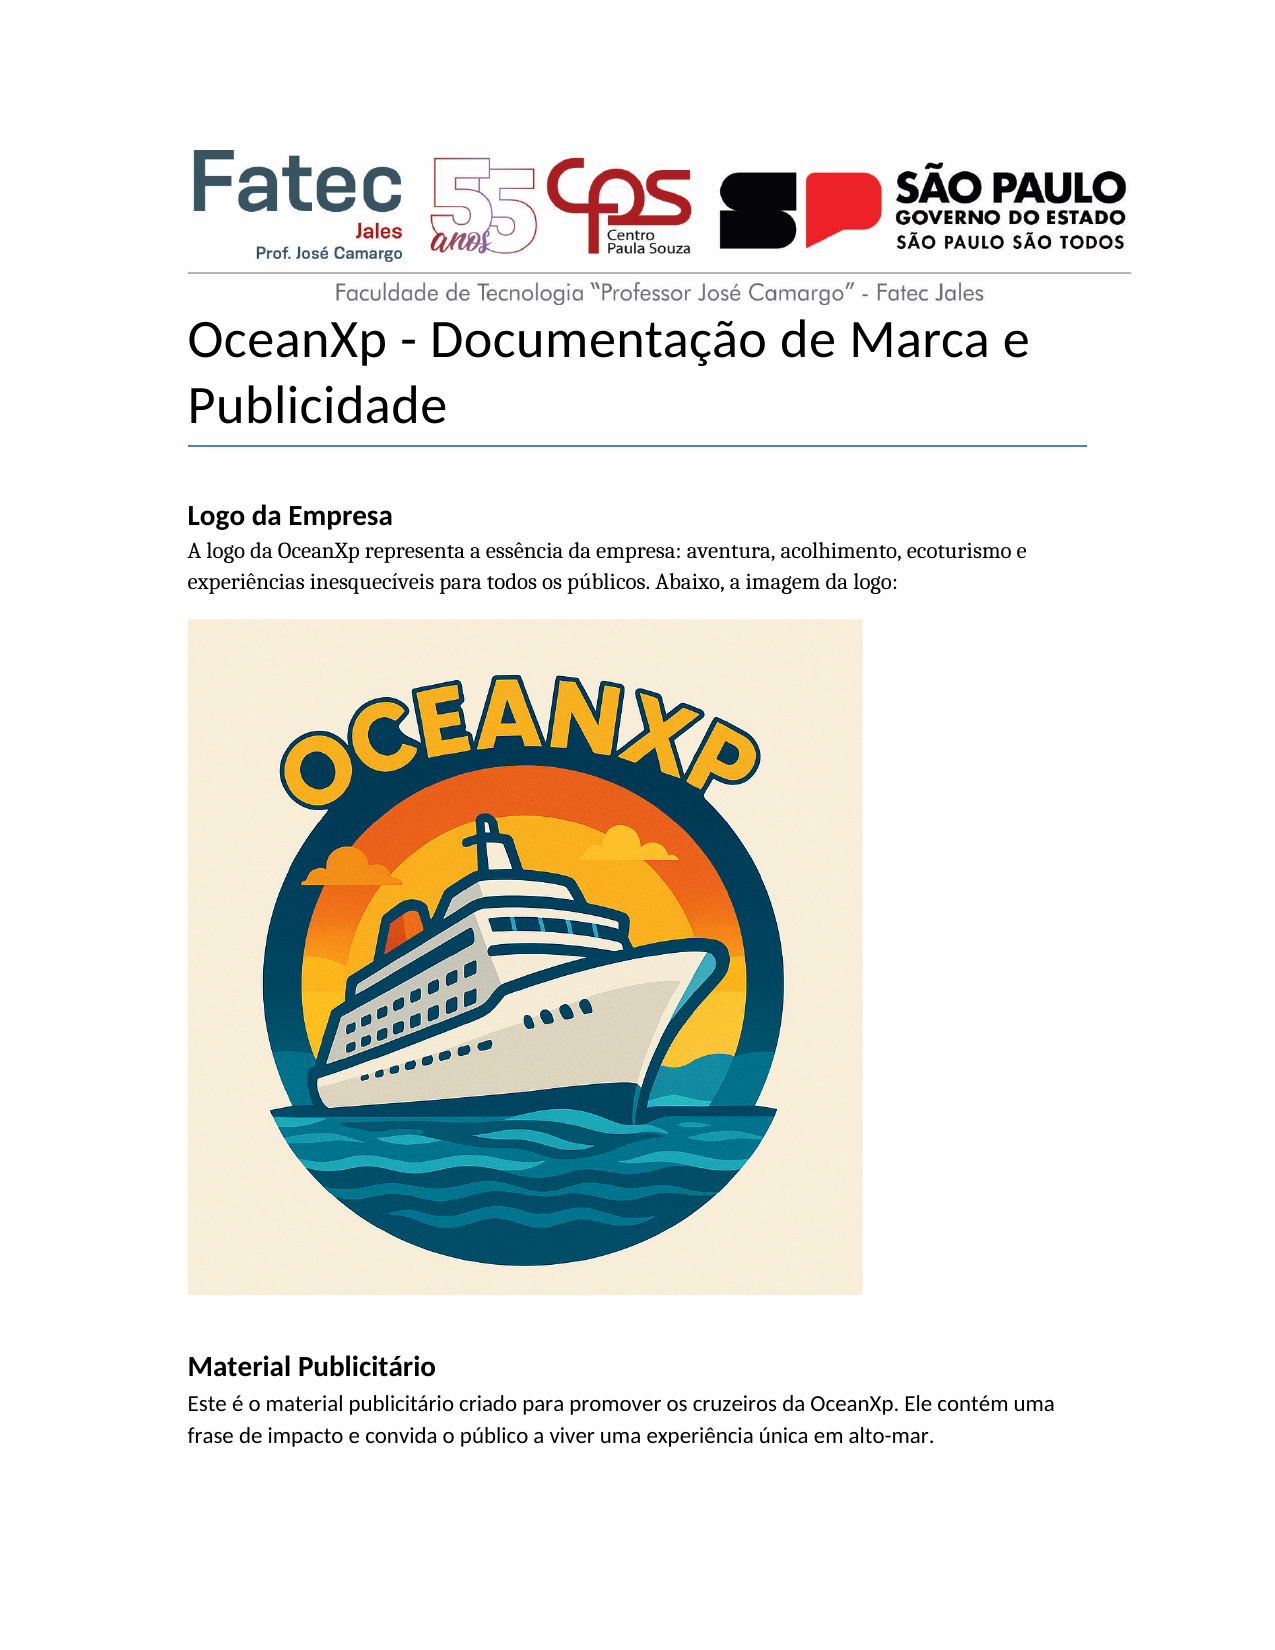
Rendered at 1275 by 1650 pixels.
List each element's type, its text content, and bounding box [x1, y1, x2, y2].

subtitle Material Publicitário [187, 1348, 1087, 1384]
picture [187, 619, 863, 1295]
subtitle Logo da Empresa [187, 497, 1087, 533]
text Este é o material publicitário criado para promover os cruzeiros da OceanXp. Ele contém uma frase de impacto e convida o público a viver uma experiência única em alto-mar. [187, 1389, 1087, 1449]
text A logo da OceanXp representa a essência da empresa: aventura, acolhimento, ecoturismo e experiências inesquecíveis para todos os públicos. Abaixo, a imagem da logo: [187, 538, 1087, 595]
picture [187, 150, 1132, 305]
title OceanXp - Documentação de Marca e Publicidade [187, 305, 1087, 447]
